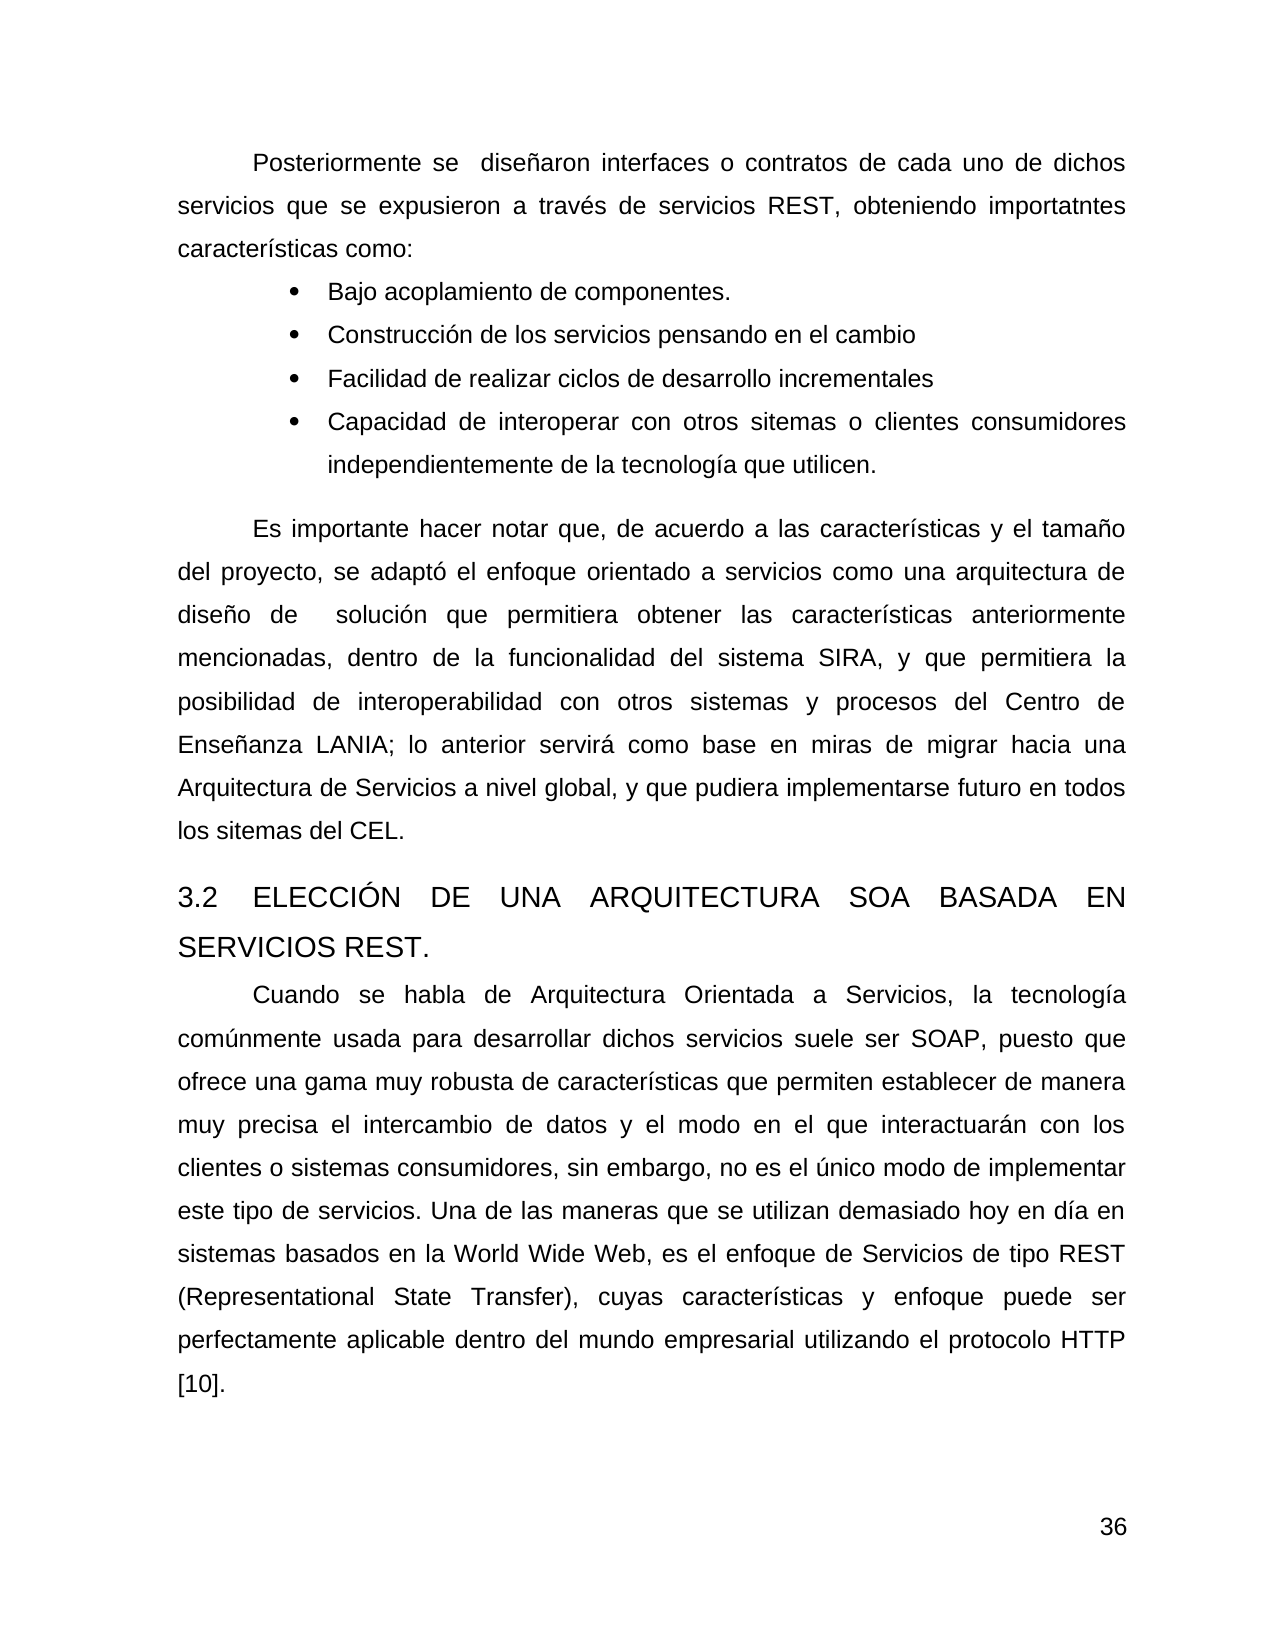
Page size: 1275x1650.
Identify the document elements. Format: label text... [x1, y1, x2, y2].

text Es importante hacer notar que, de acuerdo a las características y el tamaño del proyecto, se adaptó el enfoque orientado a servicios como una arquitectura de diseño de solución que permitiera obtener las características anteriormente mencionadas, dentro de la funcionalidad del sistema SIRA, y que permitiera la posibilidad de interoperabilidad con otros sistemas y procesos del Centro de Enseñanza LANIA; lo anterior servirá como base en miras de migrar hacia una Arquitectura de Servicios a nivel global, y que pudiera implementarse futuro en todos los sitemas del CEL. [177, 514, 1127, 844]
list Construcción de los servicios pensando en el cambio [290, 320, 1127, 349]
subtitle ELECCIÓN DE UNA ARQUITECTURA SOA BASADA EN SERVICIOS REST. [177, 880, 1127, 964]
list Posteriormente se diseñaron interfaces o contratos de cada uno de dichos servicios que se expusieron a través de servicios REST, obteniendo importatntes características como: [177, 148, 1127, 263]
list Facilidad de realizar ciclos de desarrollo incrementales [290, 363, 1127, 392]
text Cuando se habla de Arquitectura Orientada a Servicios, la tecnología comúnmente usada para desarrollar dichos servicios suele ser SOAP, puesto que ofrece una gama muy robusta de características que permiten establecer de manera muy precisa el intercambio de datos y el modo en el que interactuarán con los clientes o sistemas consumidores, sin embargo, no es el único modo de implementar este tipo de servicios. Una de las maneras que se utilizan demasiado hoy en día en sistemas basados en la World Wide Web, es el enfoque de Servicios de tipo REST (Representational State Transfer), cuyas características y enfoque puede ser perfectamente aplicable dentro del mundo empresarial utilizando el protocolo HTTP [10]. [177, 980, 1127, 1397]
list Bajo acoplamiento de componentes. [290, 277, 1127, 306]
list Capacidad de interoperar con otros sitemas o clientes consumidores independientemente de la tecnología que utilicen. [290, 407, 1127, 479]
